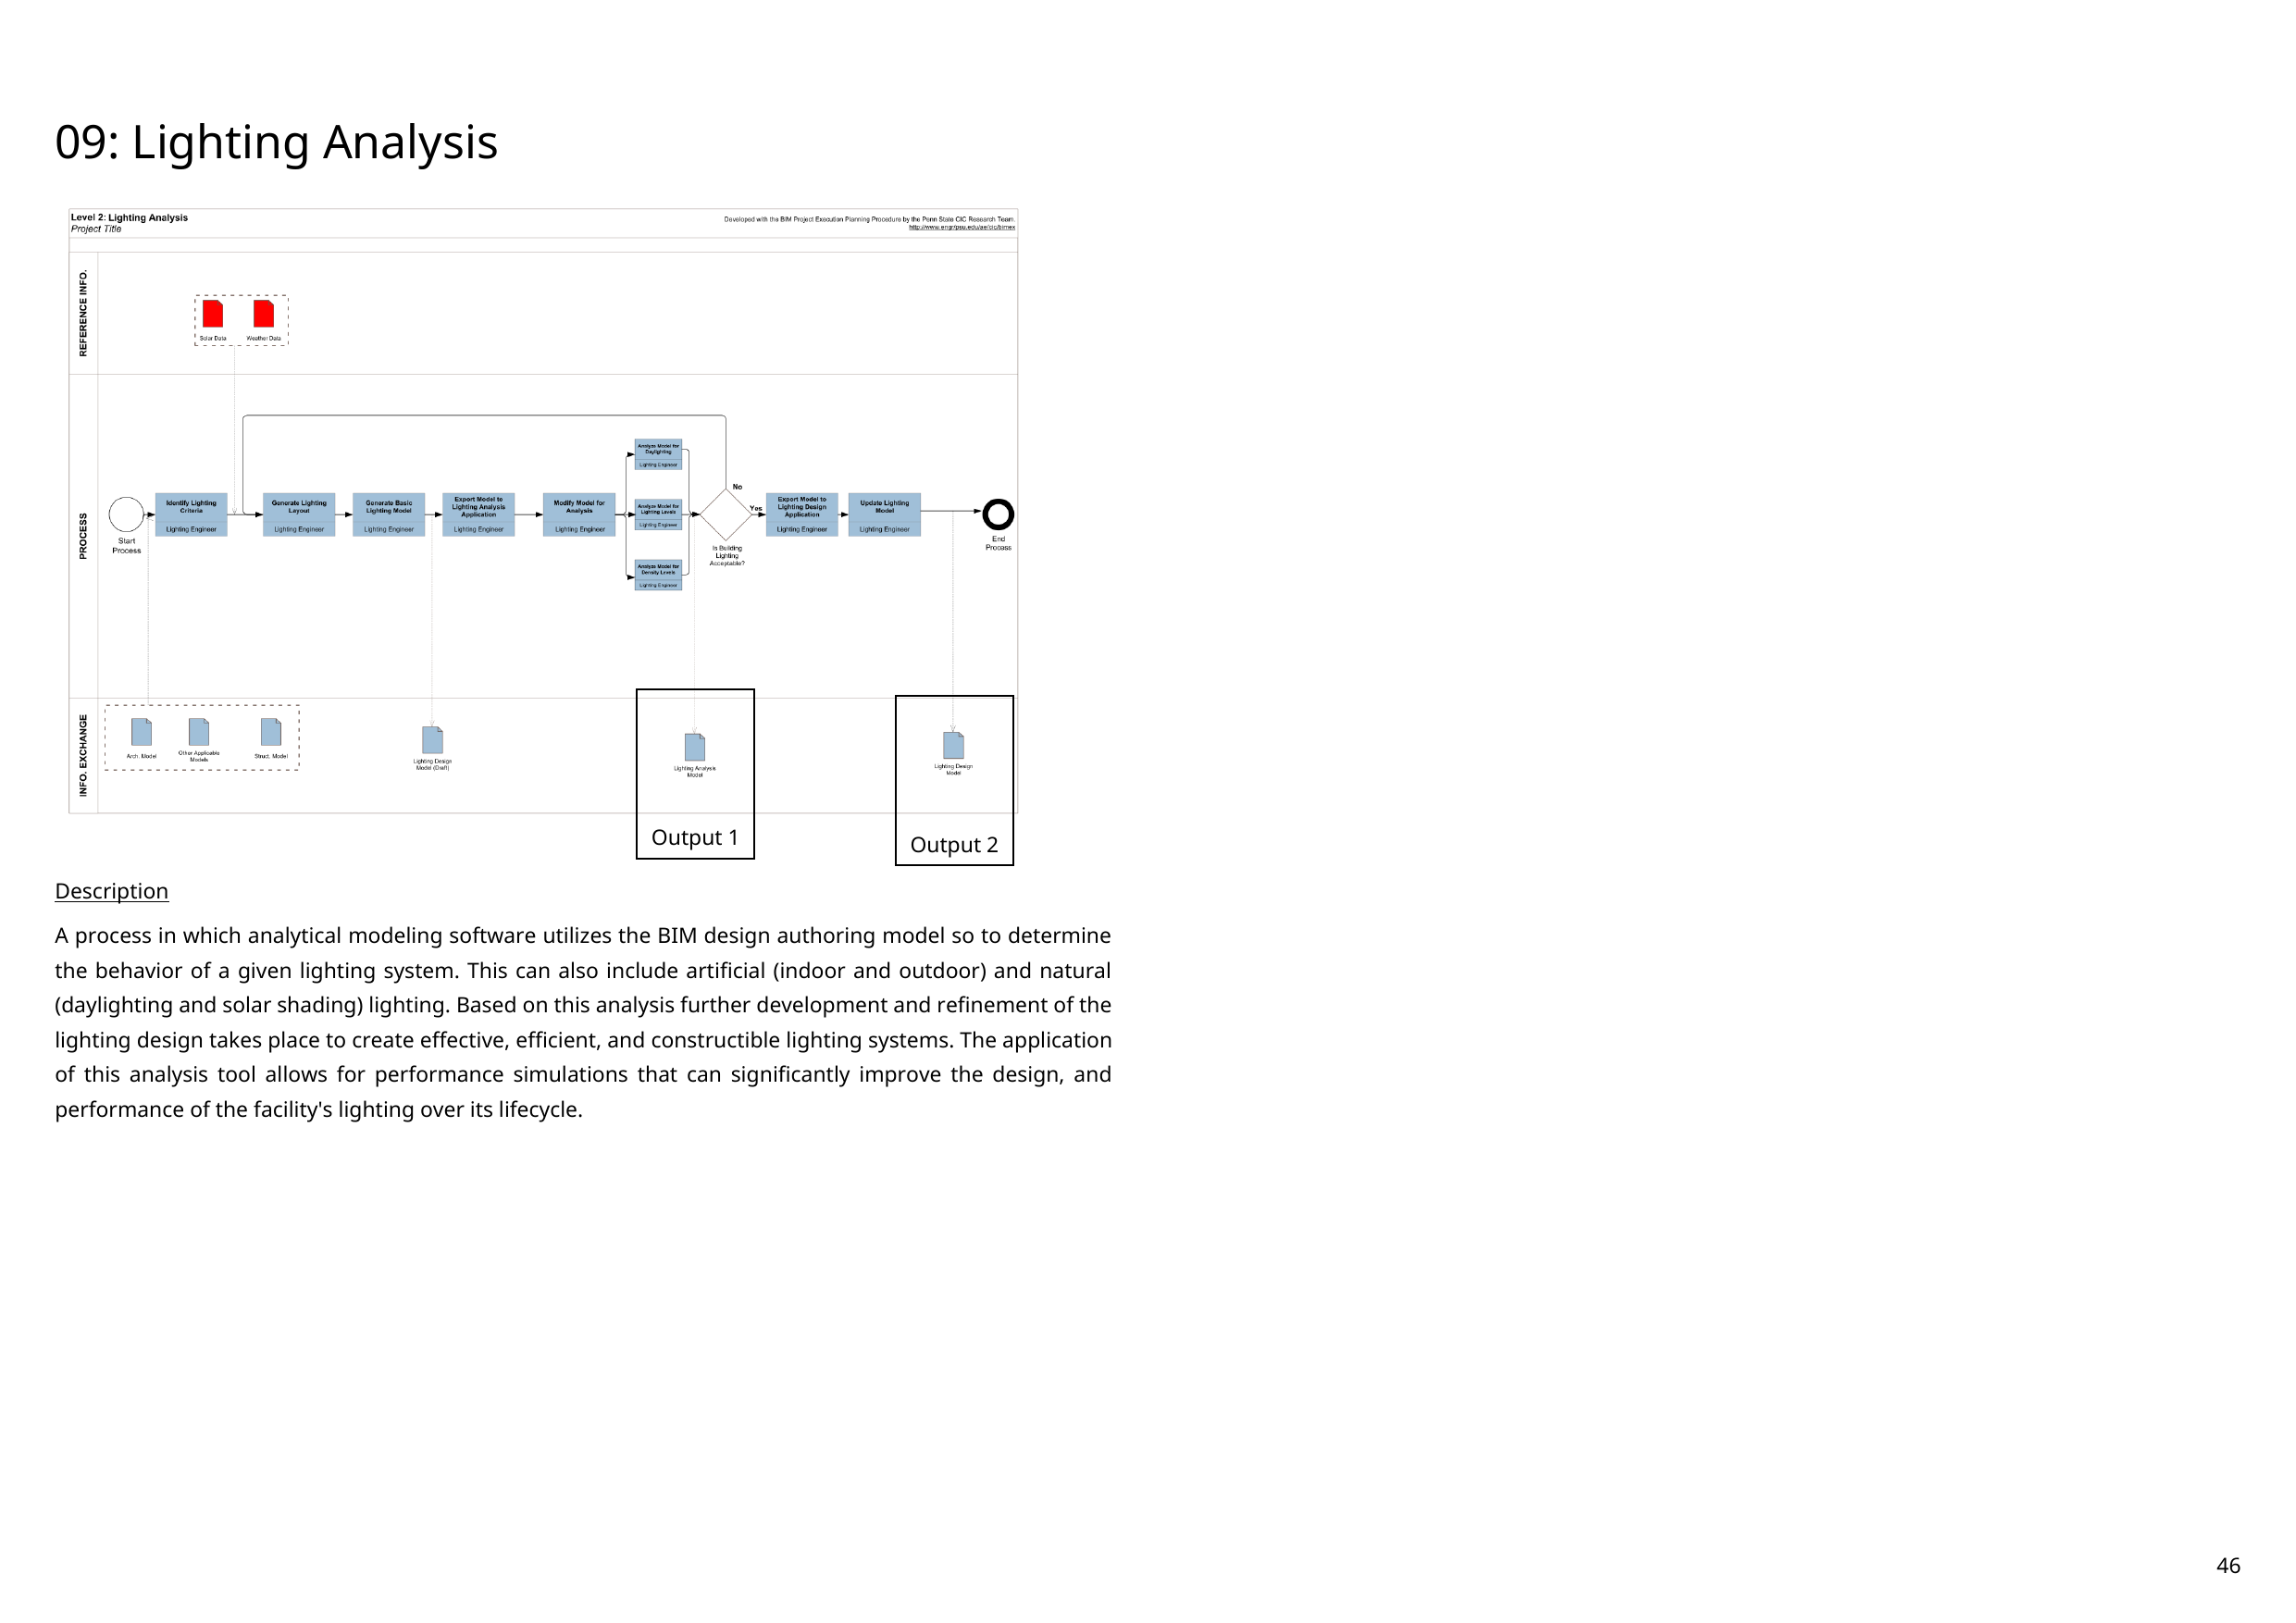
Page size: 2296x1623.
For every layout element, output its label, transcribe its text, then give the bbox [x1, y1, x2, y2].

text A process in which analytical modeling software utilizes the BIM design authoring model so to determine the behavior of a given lighting system. This can also include artificial (indoor and outdoor) and natural (daylighting and solar shading) lighting. Based on this analysis further development and refinement of the lighting design takes place to create effective, efficient, and constructible lighting systems. The application of this analysis tool allows for performance simulations that can significantly improve the design, and performance of the facility's lighting over its lifecycle. [55, 921, 1113, 1123]
picture [897, 697, 1012, 827]
subtitle 09: Lighting Analysis [55, 109, 1113, 172]
subtitle Description [55, 842, 1113, 905]
picture [55, 194, 1032, 827]
picture [638, 690, 753, 827]
